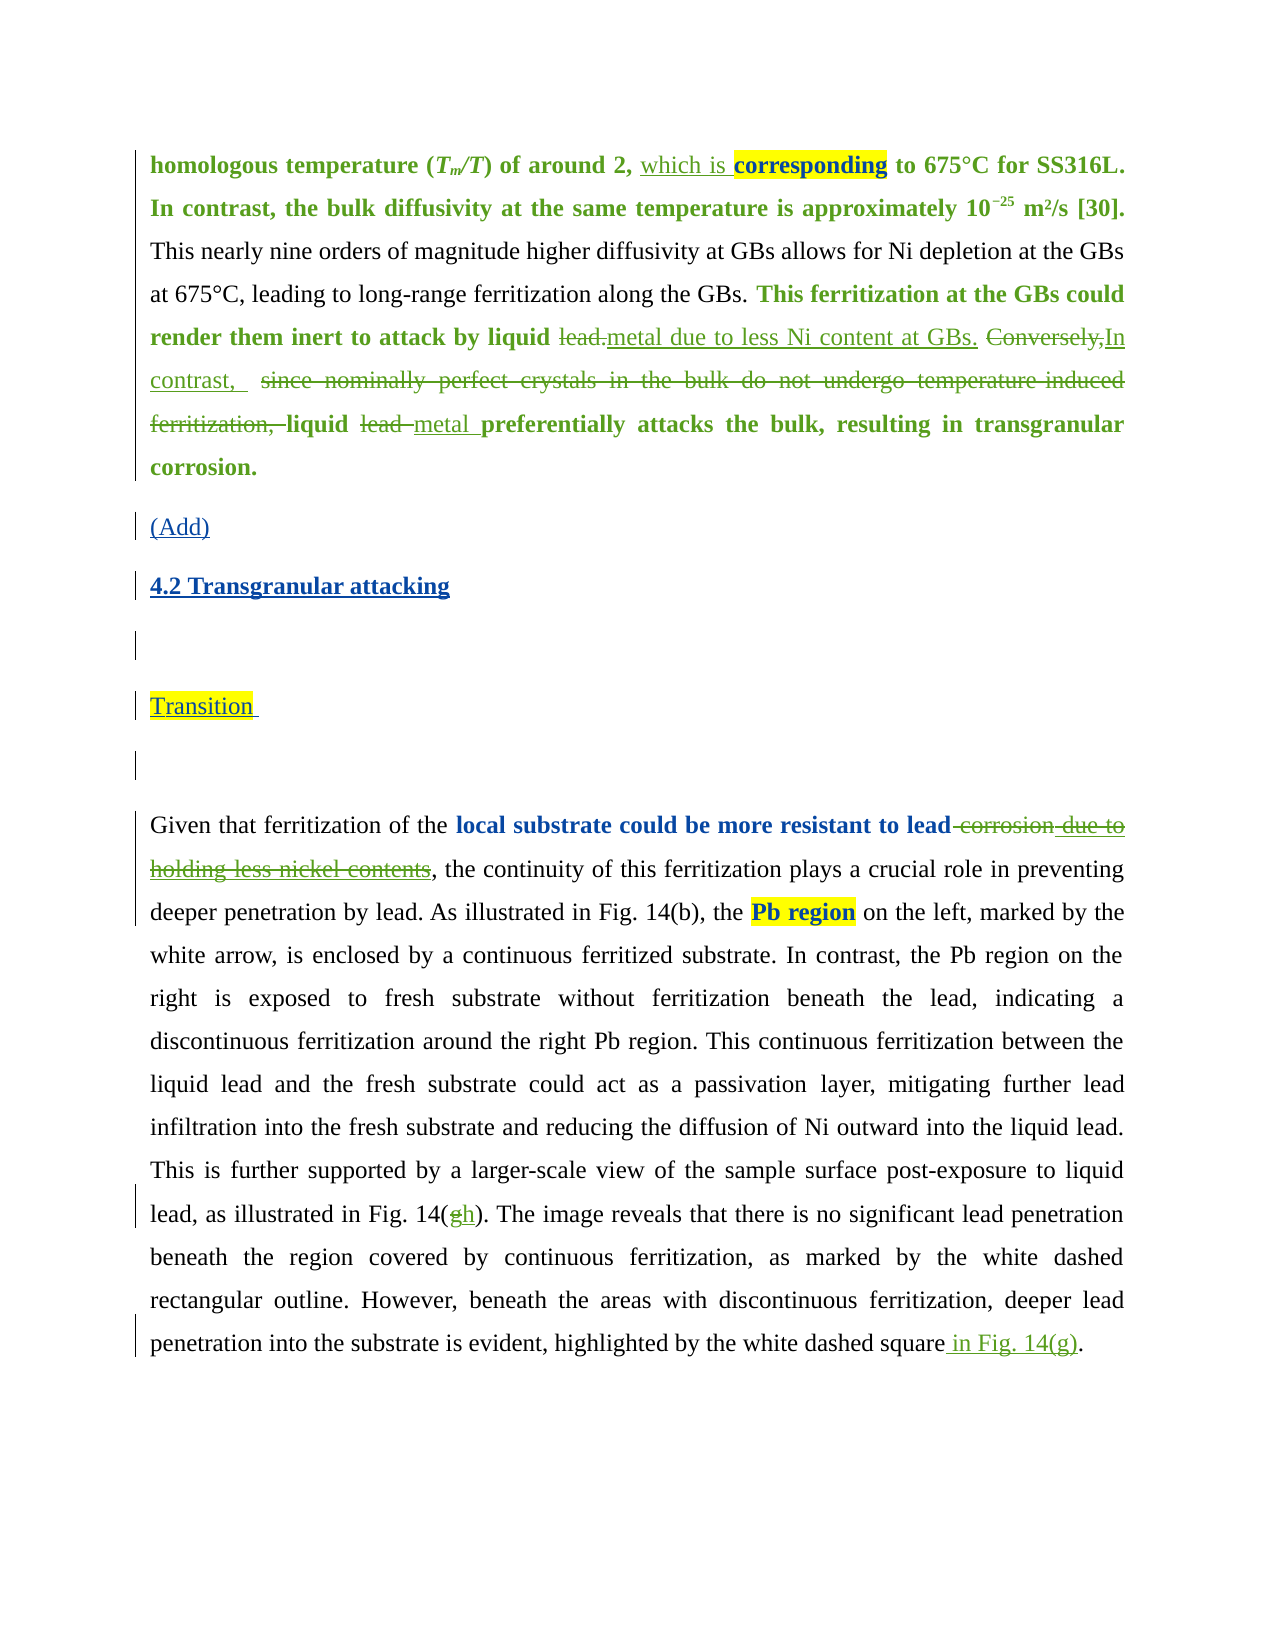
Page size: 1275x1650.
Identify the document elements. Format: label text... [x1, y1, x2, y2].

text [150, 150, 1125, 481]
text Given that ferritization of the local substrate could be more resistant to lead, the continuity of this ferritization plays a crucial role in preventing deeper penetration by lead. As illustrated in Fig. 14(b), the Pb region on the left, marked by the white arrow, is enclosed by a continuous ferritized substrate. In contrast, the Pb region on the right is exposed to fresh substrate without ferritization beneath the lead, indicating a discontinuous ferritization around the right Pb region. This continuous ferritization between the liquid lead and the fresh substrate could act as a passivation layer, mitigating further lead infiltration into the fresh substrate and reducing the diffusion of Ni outward into the liquid lead. This is further supported by a larger-scale view of the sample surface post-exposure to liquid lead, as illustrated in Fig. 14(). The image reveals that there is no significant lead penetration beneath the region covered by continuous ferritization, as marked by the white dashed rectangular outline. However, beneath the areas with discontinuous ferritization, deeper lead penetration into the substrate is evident, highlighted by the white dashed square. [150, 811, 1125, 1357]
